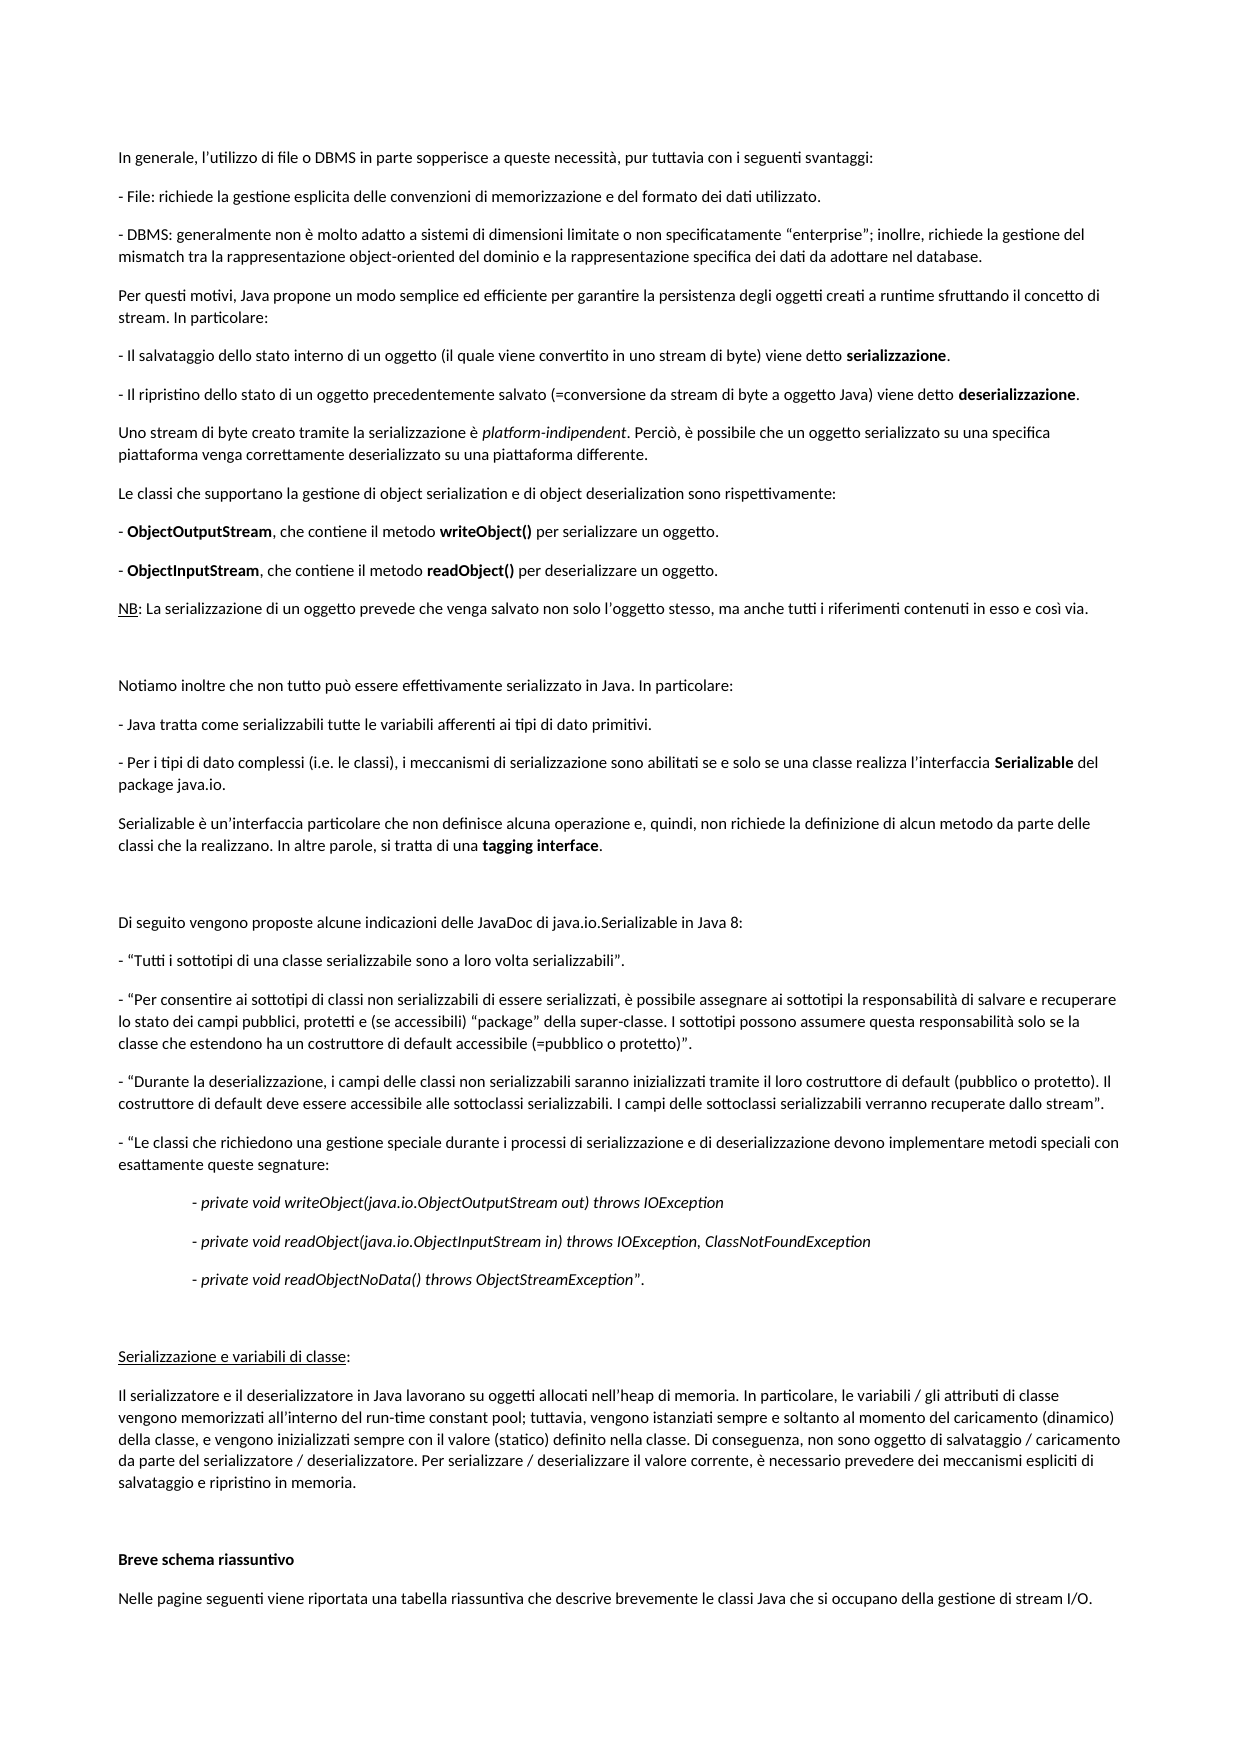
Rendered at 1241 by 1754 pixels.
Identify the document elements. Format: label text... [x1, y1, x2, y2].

text - “Durante la deserializzazione, i campi delle classi non serializzabili saranno inizializzati tramite il loro costruttore di default (pubblico o protetto). Il costruttore di default deve essere accessibile alle sottoclassi serializzabili. I campi delle sottoclassi serializzabili verranno recuperate dallo stream”. [118, 1072, 1122, 1114]
text - “Per consentire ai sottotipi di classi non serializzabili di essere serializzati, è possibile assegnare ai sottotipi la responsabilità di salvare e recuperare lo stato dei campi pubblici, protetti e (se accessibili) “package” della super-classe. I sottotipi possono assumere questa responsabilità solo se la classe che estendono ha un costruttore di default accessibile (=pubblico o protetto)”. [118, 989, 1122, 1053]
text Breve schema riassuntivo [118, 1550, 1122, 1570]
text Le classi che supportano la gestione di object serialization e di object deserialization sono rispettivamente: [118, 483, 1122, 503]
text Per questi motivi, Java propone un modo semplice ed efficiente per garantire la persistenza degli oggetti creati a runtime sfruttando il concetto di stream. In particolare: [118, 285, 1122, 327]
text Il serializzatore e il deserializzatore in Java lavorano su oggetti allocati nell’heap di memoria. In particolare, le variabili / gli attributi di classe vengono memorizzati all’interno del run-time constant pool; tuttavia, vengono istanziati sempre e soltanto al momento del caricamento (dinamico) della classe, e vengono inizializzati sempre con il valore (statico) definito nella classe. Di conseguenza, non sono oggetto di salvataggio / caricamento da parte del serializzatore / deserializzatore. Per serializzare / deserializzare il valore corrente, è necessario prevedere dei meccanismi espliciti di salvataggio e ripristino in memoria. [118, 1385, 1122, 1493]
text In generale, l’utilizzo di file o DBMS in parte sopperisce a queste necessità, pur tuttavia con i seguenti svantaggi: [118, 148, 1122, 168]
text - ObjectInputStream, che contiene il metodo readObject() per deserializzare un oggetto. [118, 560, 1122, 580]
text Di seguito vengono proposte alcune indicazioni delle JavaDoc di java.io.Serializable in Java 8: [118, 912, 1122, 932]
text - Per i tipi di dato complessi (i.e. le classi), i meccanismi di serializzazione sono abilitati se e solo se una classe realizza l’interfaccia Serializable del package java.io. [118, 753, 1122, 795]
text - Il ripristino dello stato di un oggetto precedentemente salvato (=conversione da stream di byte a oggetto Java) viene detto deserializzazione. [118, 384, 1122, 404]
text Serializzazione e variabili di classe: [118, 1347, 1122, 1367]
text - “Tutti i sottotipi di una classe serializzabile sono a loro volta serializzabili”. [118, 951, 1122, 971]
text NB: La serializzazione di un oggetto prevede che venga salvato non solo l’oggetto stesso, ma anche tutti i riferimenti contenuti in esso e così via. [118, 599, 1122, 619]
text - File: richiede la gestione esplicita delle convenzioni di memorizzazione e del formato dei dati utilizzato. [118, 186, 1122, 206]
text Nelle pagine seguenti viene riportata una tabella riassuntiva che descrive brevemente le classi Java che si occupano della gestione di stream I/O. [118, 1588, 1122, 1608]
text Uno stream di byte creato tramite la serializzazione è platform-indipendent. Perciò, è possibile che un oggetto serializzato su una specifica piattaforma venga correttamente deserializzato su una piattaforma differente. [118, 423, 1122, 465]
text - ObjectOutputStream, che contiene il metodo writeObject() per serializzare un oggetto. [118, 522, 1122, 542]
text - Il salvataggio dello stato interno di un oggetto (il quale viene convertito in uno stream di byte) viene detto serializzazione. [118, 346, 1122, 366]
text - private void writeObject(java.io.ObjectOutputStream out) throws IOException [118, 1192, 1122, 1213]
text - private void readObjectNoData() throws ObjectStreamException”. [118, 1269, 1122, 1290]
text - DBMS: generalmente non è molto adatto a sistemi di dimensioni limitate o non specificatamente “enterprise”; inollre, richiede la gestione del mismatch tra la rappresentazione object-oriented del dominio e la rappresentazione specifica dei dati da adottare nel database. [118, 225, 1122, 267]
text Notiamo inoltre che non tutto può essere effettivamente serializzato in Java. In particolare: [118, 676, 1122, 696]
text Serializable è un’interfaccia particolare che non definisce alcuna operazione e, quindi, non richiede la definizione di alcun metodo da parte delle classi che la realizzano. In altre parole, si tratta di una tagging interface. [118, 813, 1122, 855]
text - Java tratta come serializzabili tutte le variabili afferenti ai tipi di dato primitivi. [118, 714, 1122, 734]
text - “Le classi che richiedono una gestione speciale durante i processi di serializzazione e di deserializzazione devono implementare metodi speciali con esattamente queste segnature: [118, 1132, 1122, 1174]
text - private void readObject(java.io.ObjectInputStream in) throws IOException, ClassNotFoundException [118, 1231, 1122, 1251]
